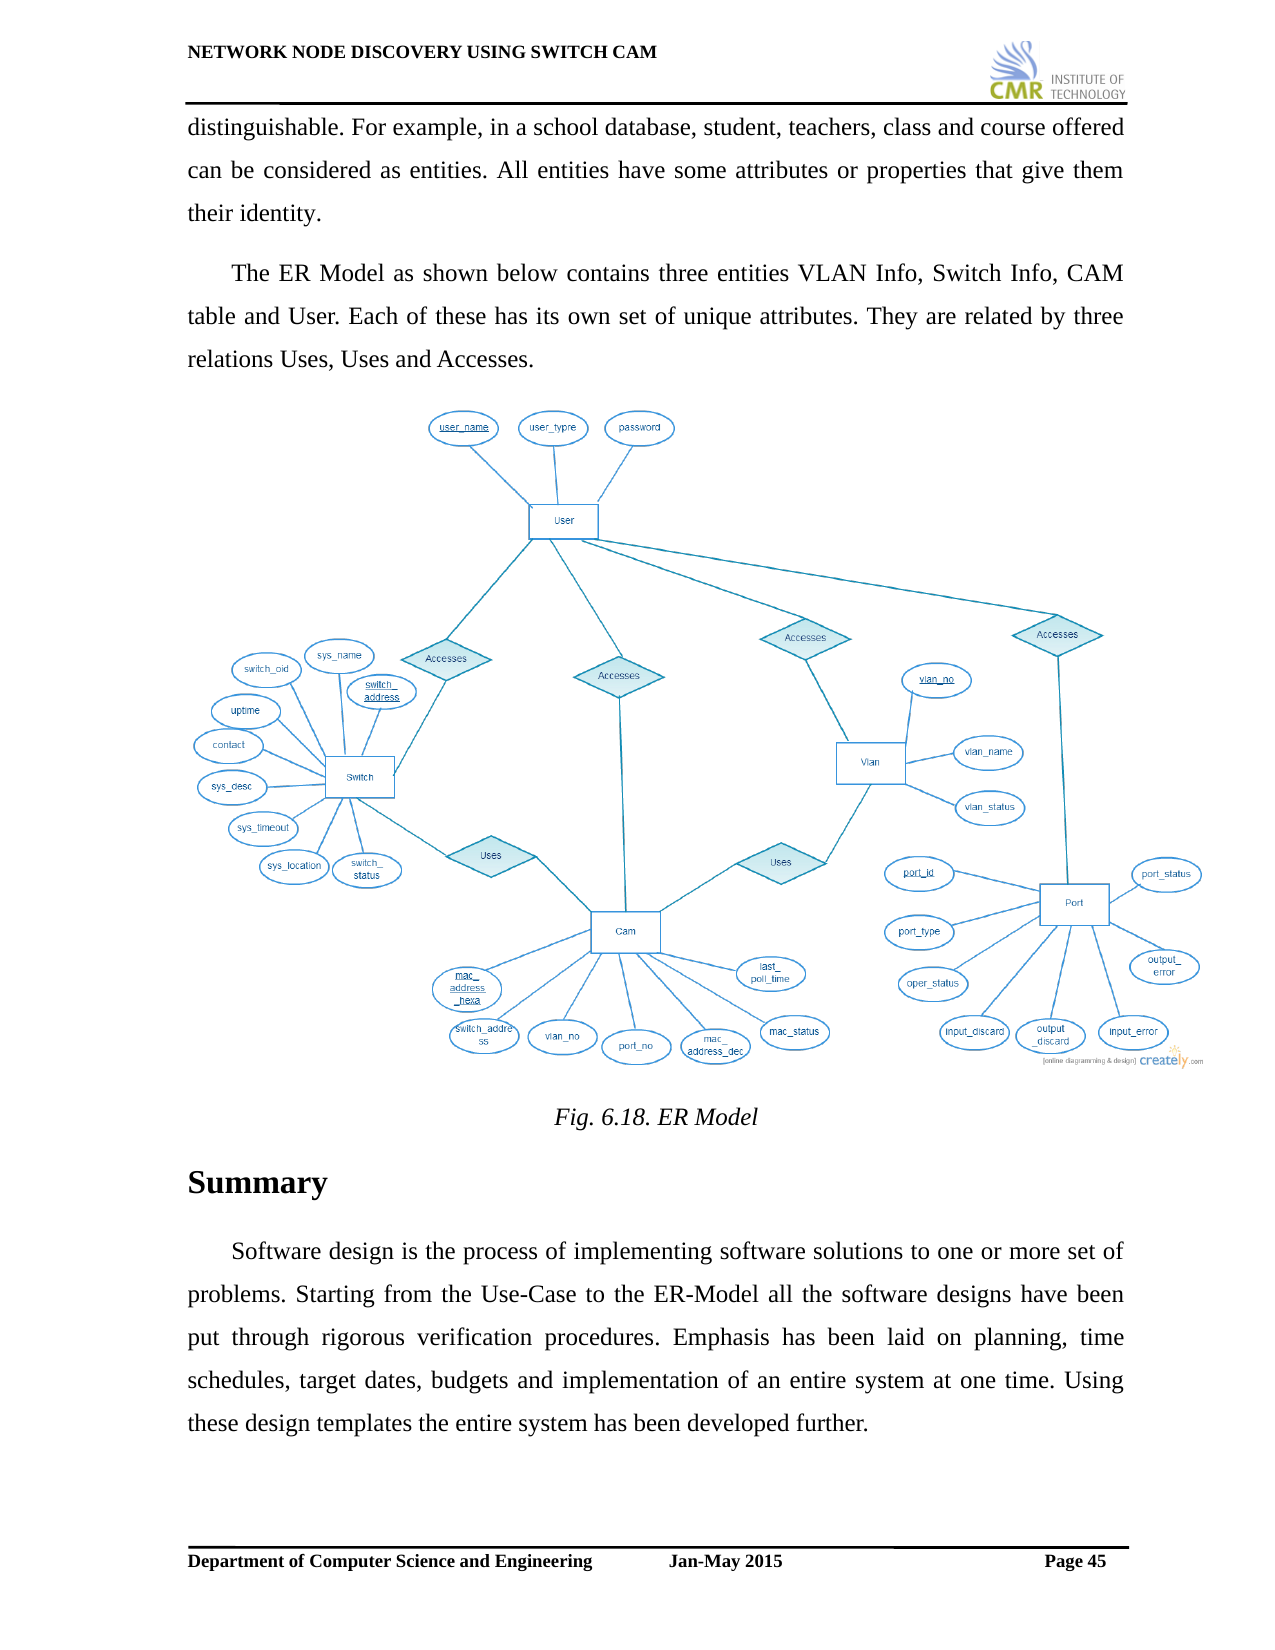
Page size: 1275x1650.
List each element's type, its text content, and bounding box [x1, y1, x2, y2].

picture [187, 404, 1207, 1071]
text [187, 112, 1125, 227]
text The ER Model as shown below contains three entities VLAN Info, Switch Info, CAM table and User. Each of these has its own set of unique attributes. They are related by three relations Uses, Uses and Accesses. [187, 258, 1125, 373]
text Fig. 6.18. ER Model [187, 1102, 1125, 1131]
text Summary [187, 1162, 1125, 1200]
picture [990, 41, 1044, 99]
text Software design is the process of implementing software solutions to one or more set of problems. Starting from the Use-Case to the ER-Model all the software designs have been put through rigorous verification procedures. Emphasis has been laid on planning, time schedules, target dates, budgets and implementation of an entire system at one time. Using these design templates the entire system has been developed further. [187, 1236, 1125, 1437]
